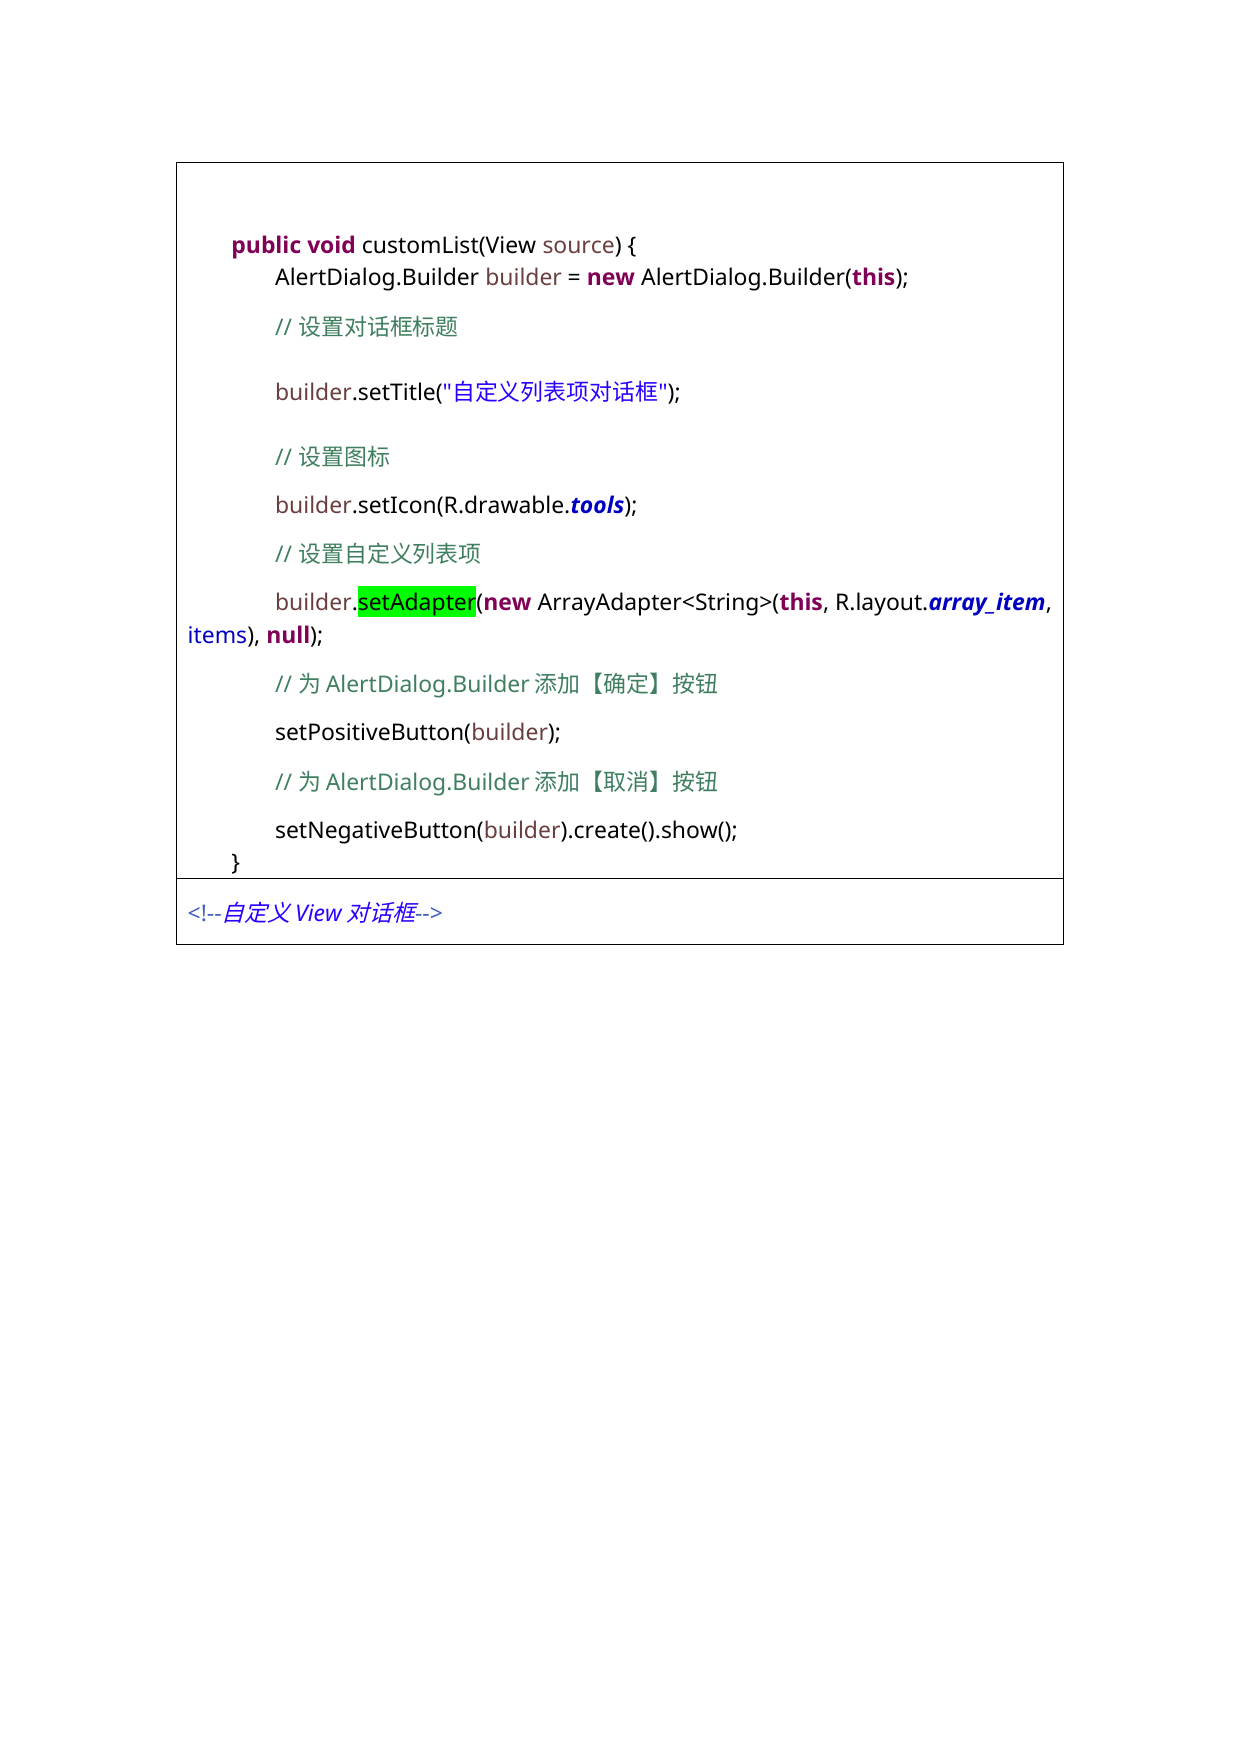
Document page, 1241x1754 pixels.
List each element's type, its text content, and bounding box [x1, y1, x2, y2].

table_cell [177, 163, 1063, 878]
